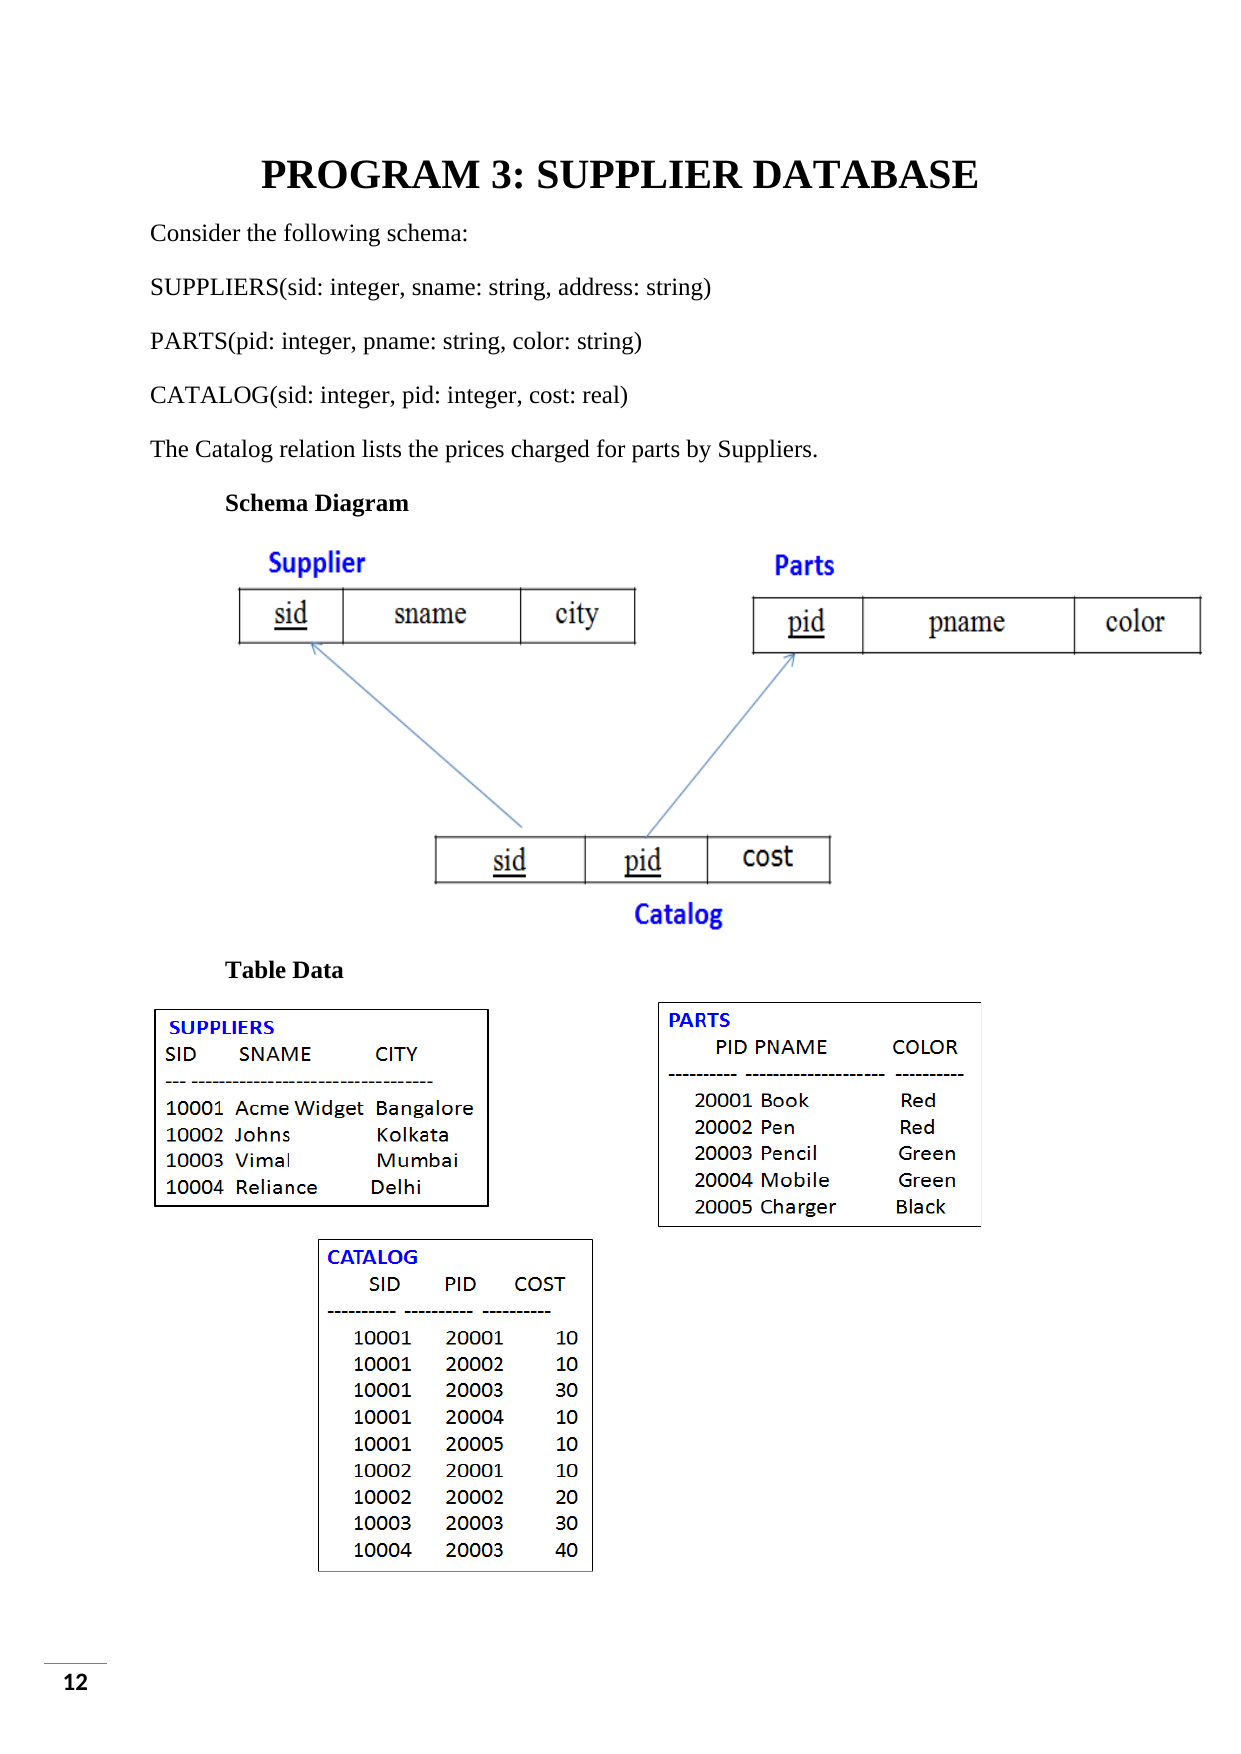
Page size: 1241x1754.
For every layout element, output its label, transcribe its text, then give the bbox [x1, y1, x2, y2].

picture [225, 530, 1215, 942]
text The Catalog relation lists the prices charged for parts by Suppliers. [150, 434, 1090, 462]
text PROGRAM 3: SUPPLIER DATABASE [150, 150, 1090, 198]
text SUPPLIERS(sid: integer, sname: string, address: string) [150, 272, 1090, 301]
text Schema Diagram [225, 488, 1090, 516]
picture [150, 998, 982, 1572]
text PARTS(pid: integer, pname: string, color: string) [150, 326, 1090, 355]
text CATALOG(sid: integer, pid: integer, cost: real) [150, 380, 1090, 409]
text Consider the following schema: [150, 218, 1090, 247]
text Table Data [225, 955, 1090, 984]
